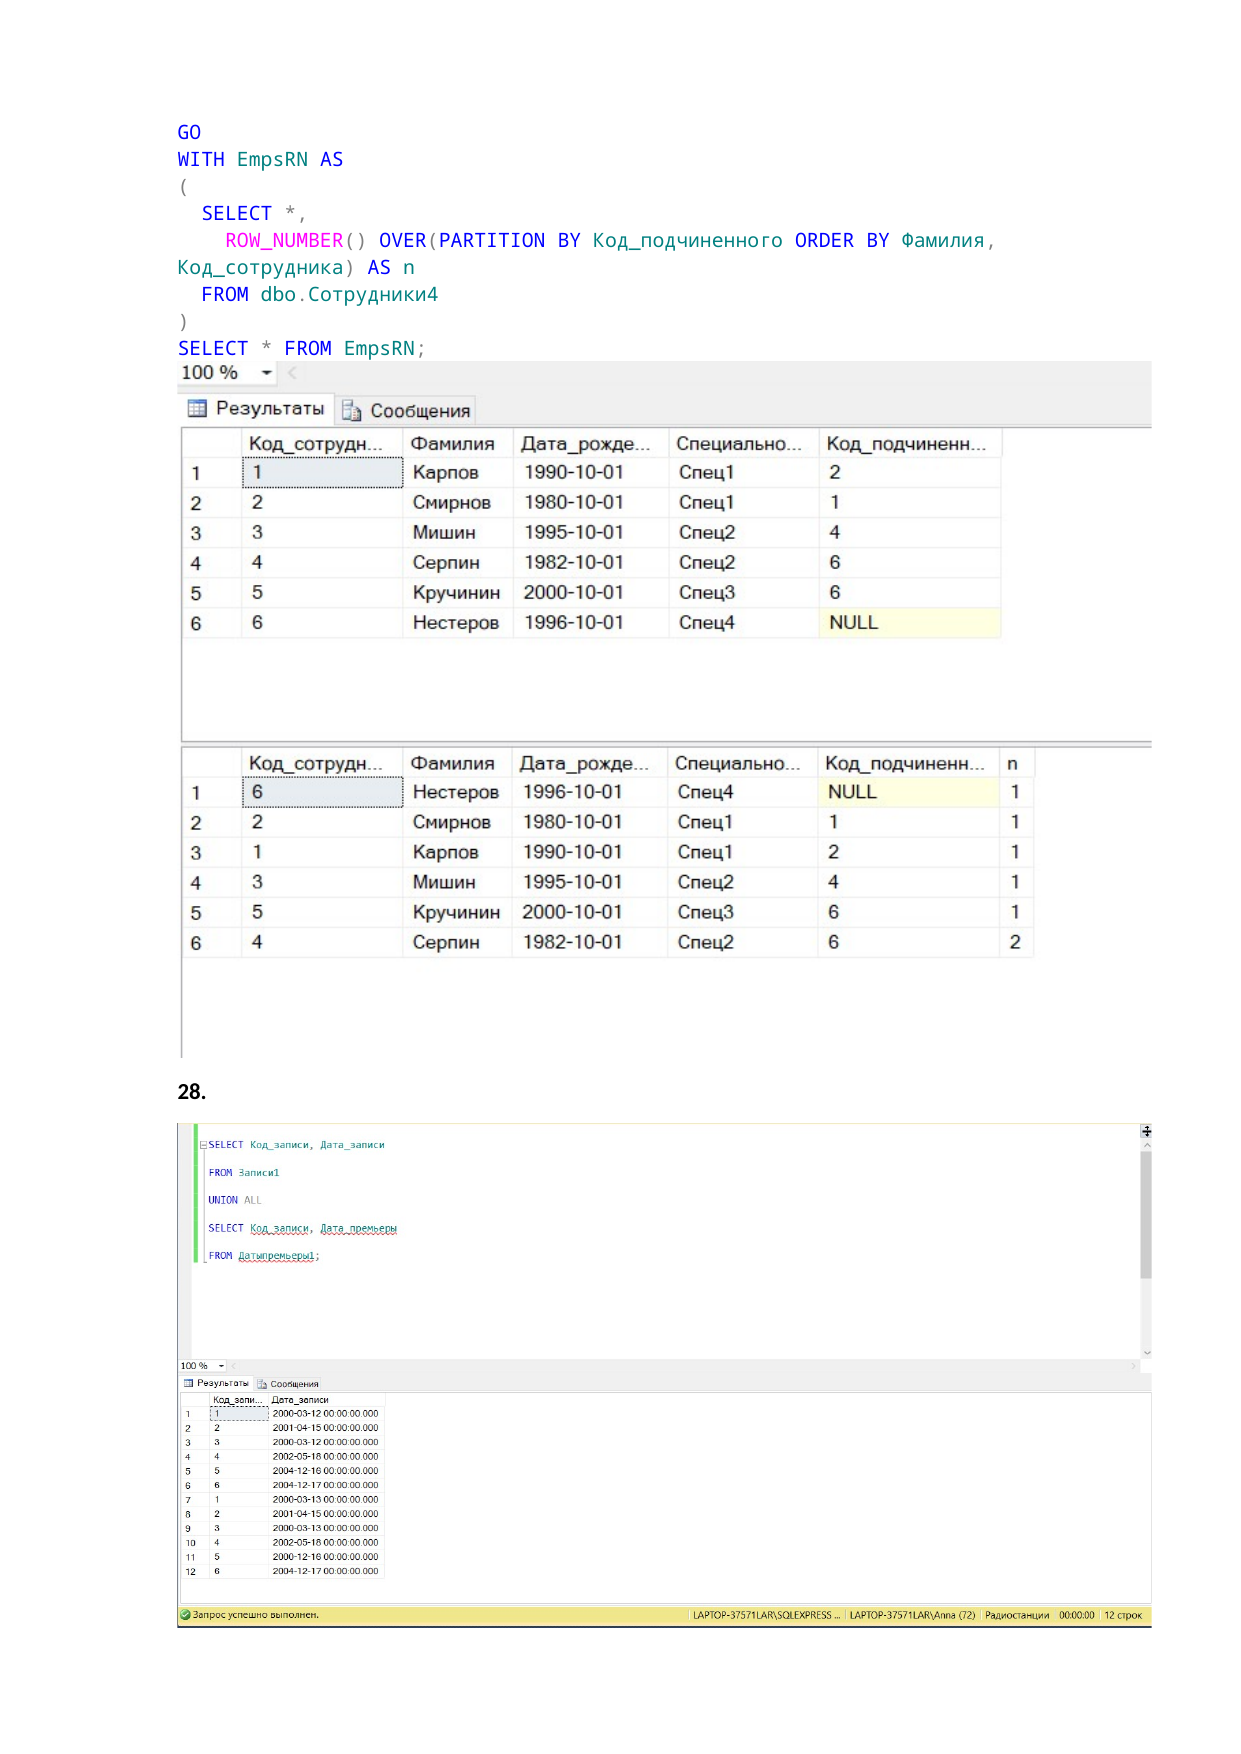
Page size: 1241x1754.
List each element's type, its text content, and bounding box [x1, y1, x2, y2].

text 28. [177, 1077, 1152, 1105]
text ) [177, 307, 1152, 334]
text WITH EmpsRN AS [177, 145, 1152, 172]
text SELECT * FROM EmpsRN; [177, 334, 1152, 361]
text SELECT *, [177, 199, 1152, 226]
picture [177, 1123, 1152, 1628]
picture [177, 361, 1152, 1058]
text ROW_NUMBER() OVER(PARTITION BY Код_подчиненного ORDER BY Фамилия, Код_сотрудника) AS n [177, 226, 1152, 280]
text GO [177, 118, 1152, 145]
text ( [177, 172, 1152, 199]
text FROM dbo.Сотрудники4 [177, 280, 1152, 307]
